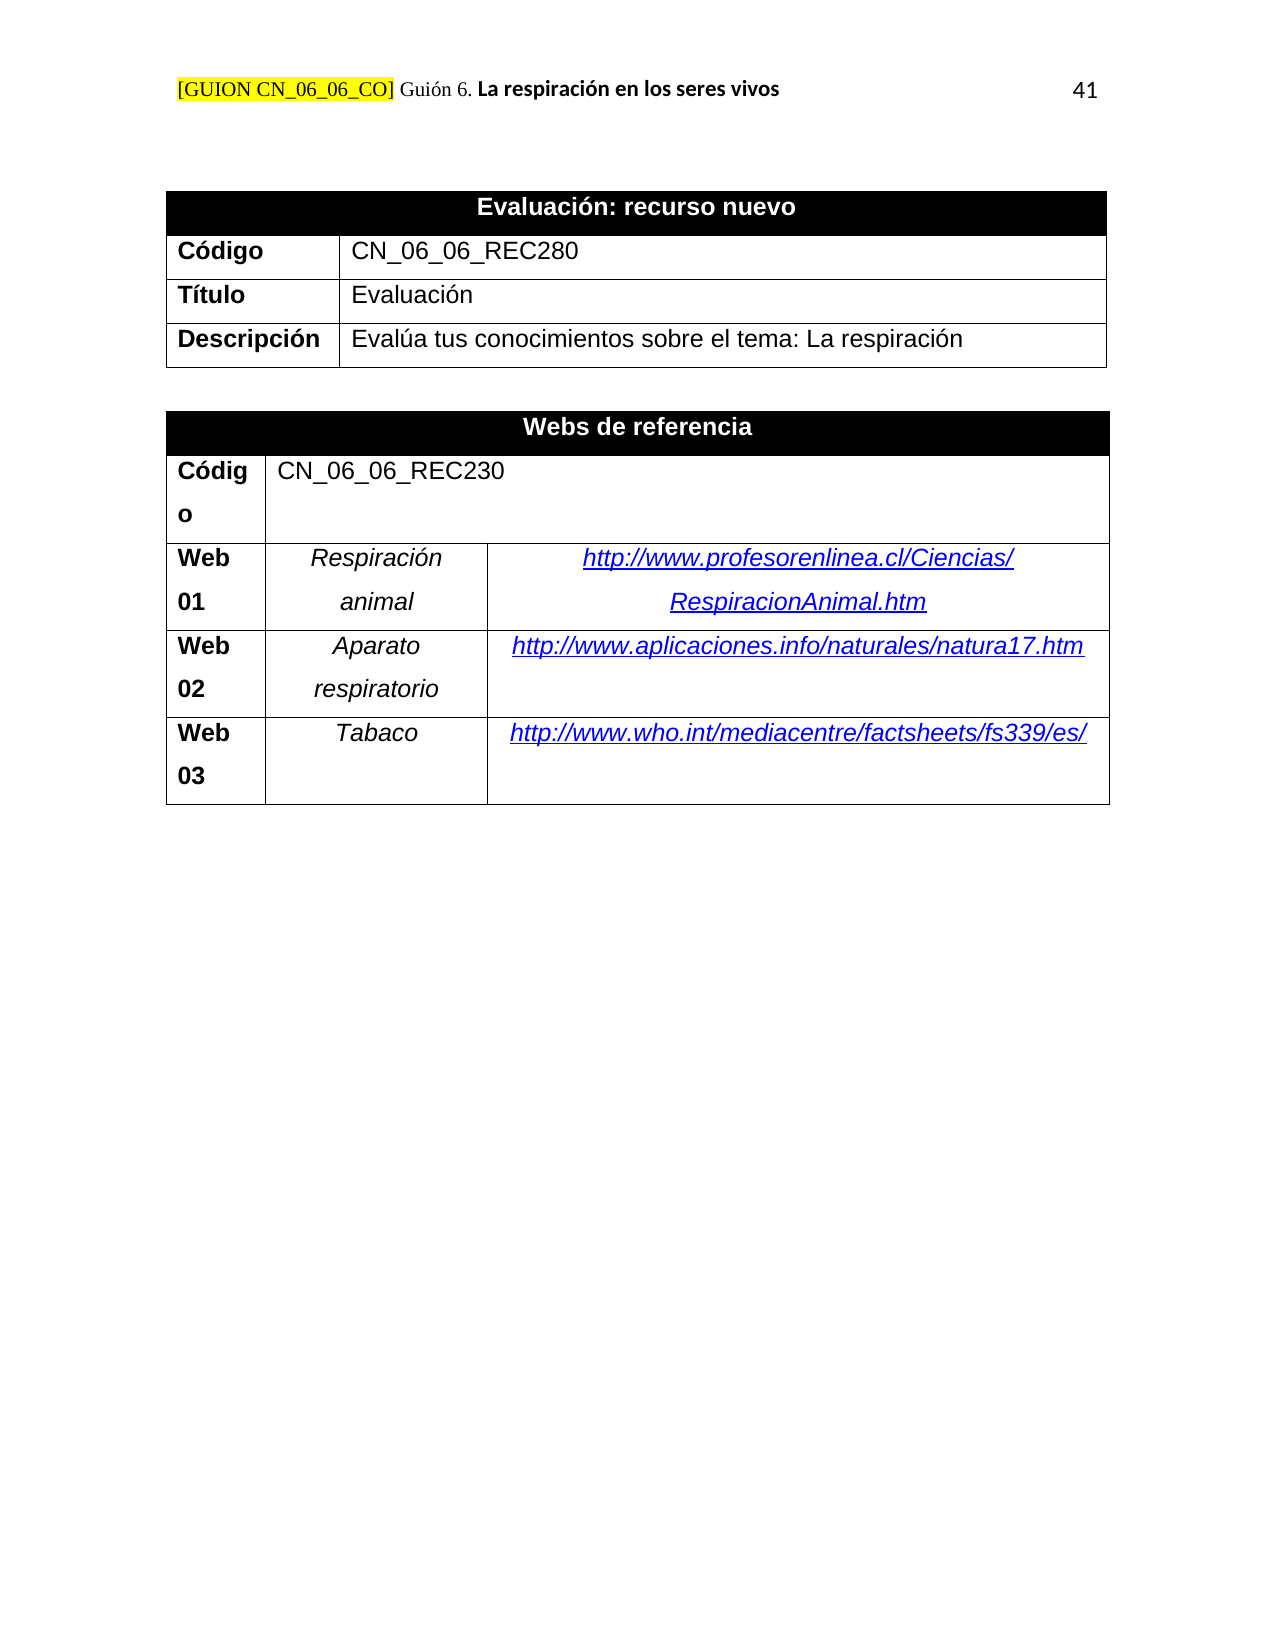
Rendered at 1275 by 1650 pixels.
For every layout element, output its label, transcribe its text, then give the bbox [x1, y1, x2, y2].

table_cell Descripción [167, 324, 339, 367]
table_cell http://www.profesorenlinea.cl/Ciencias/RespiracionAnimal.htm [488, 544, 1109, 629]
table_cell Título [167, 280, 339, 323]
table_cell http://www.aplicaciones.info/naturales/natura17.htm [488, 631, 1109, 717]
table_cell Tabaco [266, 718, 487, 804]
table_cell Web 03 [167, 718, 265, 804]
table_cell http://www.who.int/mediacentre/factsheets/fs339/es/ [488, 718, 1109, 804]
table_cell Respiración animal [266, 544, 487, 629]
table_cell CN_06_06_REC280 [340, 236, 1106, 279]
table_cell Aparato respiratorio [266, 631, 487, 717]
table_cell Evalúa tus conocimientos sobre el tema: La respiración [340, 324, 1106, 367]
table_cell Código [167, 456, 265, 542]
table_cell Web 02 [167, 631, 265, 717]
table_cell CN_06_06_REC230 [266, 456, 1109, 542]
table_cell Web 01 [167, 544, 265, 629]
table_cell Código [167, 236, 339, 279]
table_header Evaluación: recurso nuevo [167, 192, 1106, 235]
table_cell Evaluación [340, 280, 1106, 323]
table_header Webs de referencia [167, 412, 1109, 455]
